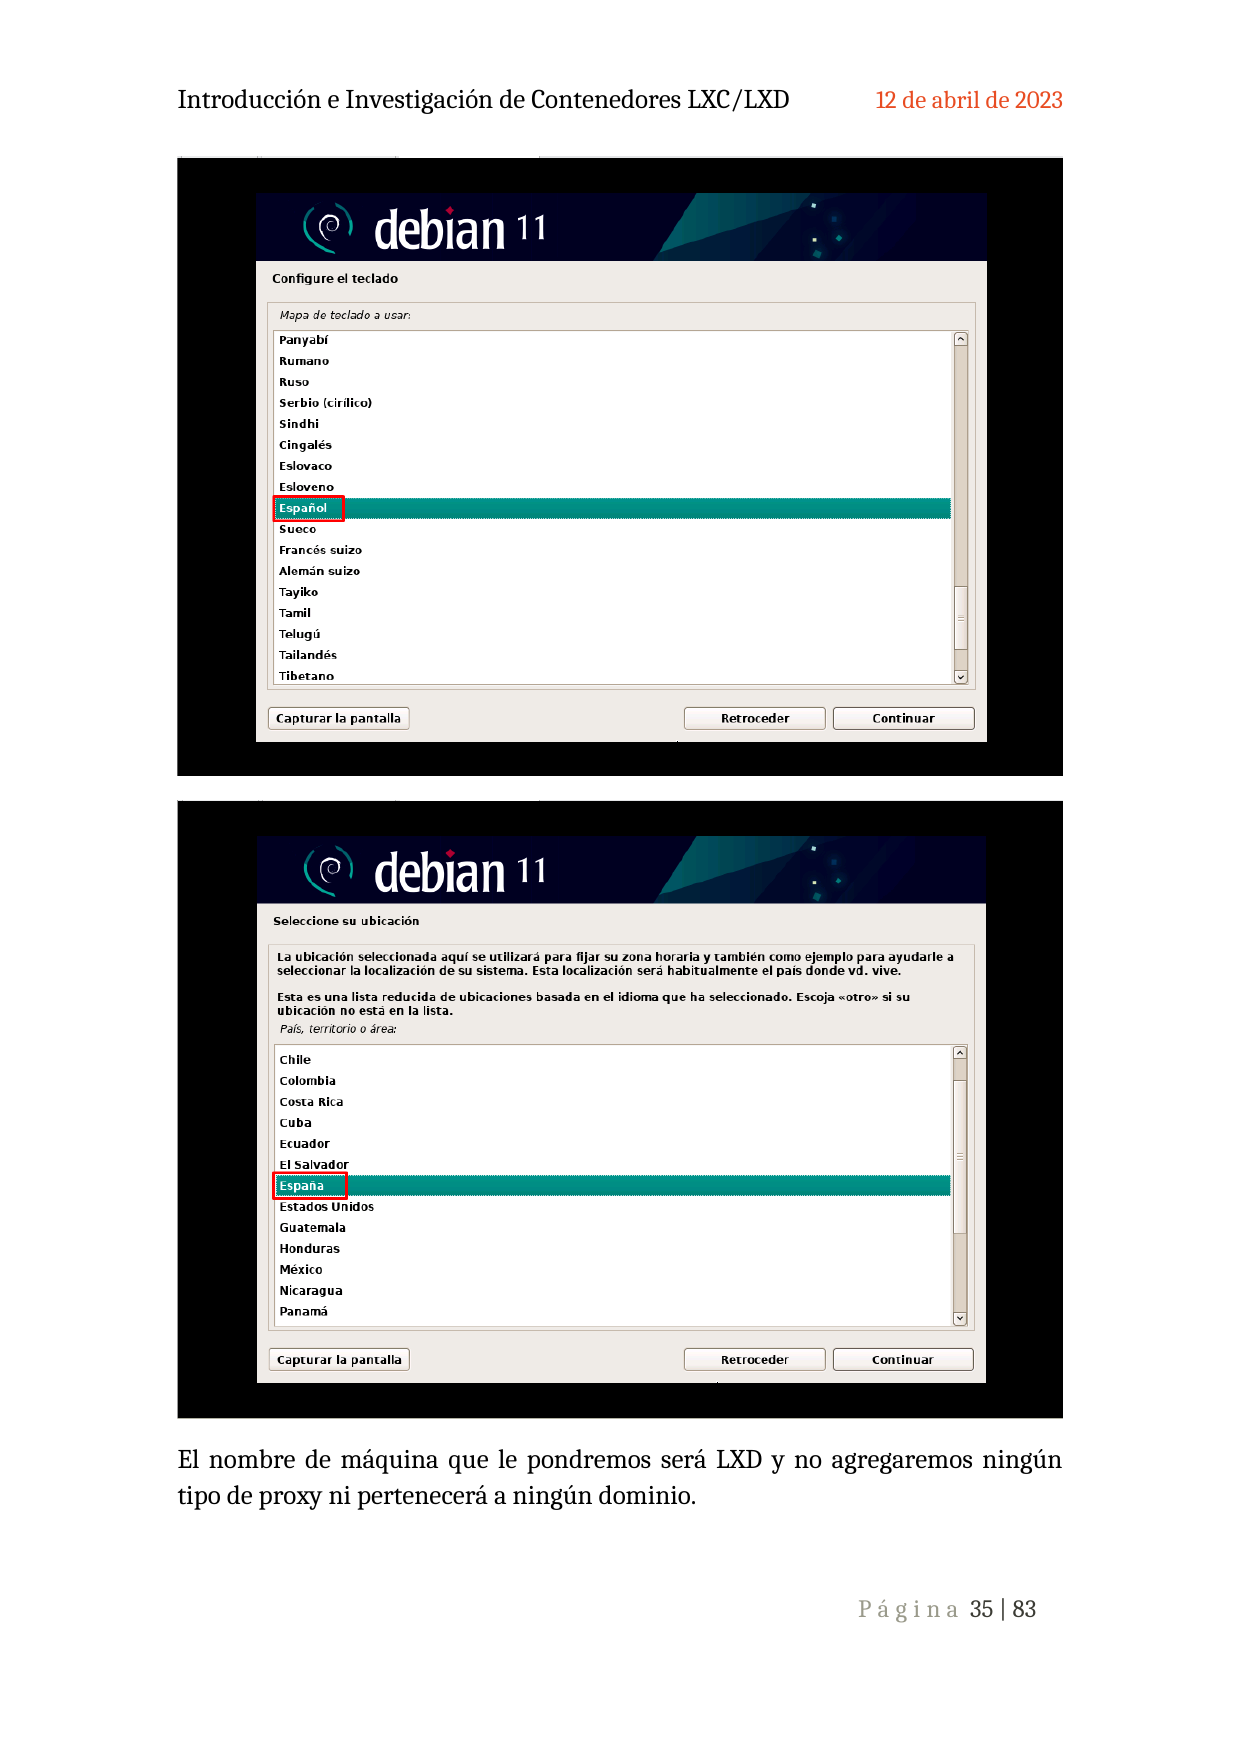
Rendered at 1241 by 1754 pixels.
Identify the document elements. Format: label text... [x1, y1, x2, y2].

text El nombre de máquina que le pondremos será LXD y no agregaremos ningún tipo de proxy ni pertenecerá a ningún dominio. [177, 1444, 1063, 1511]
picture [177, 156, 1063, 776]
picture [177, 800, 1063, 1419]
